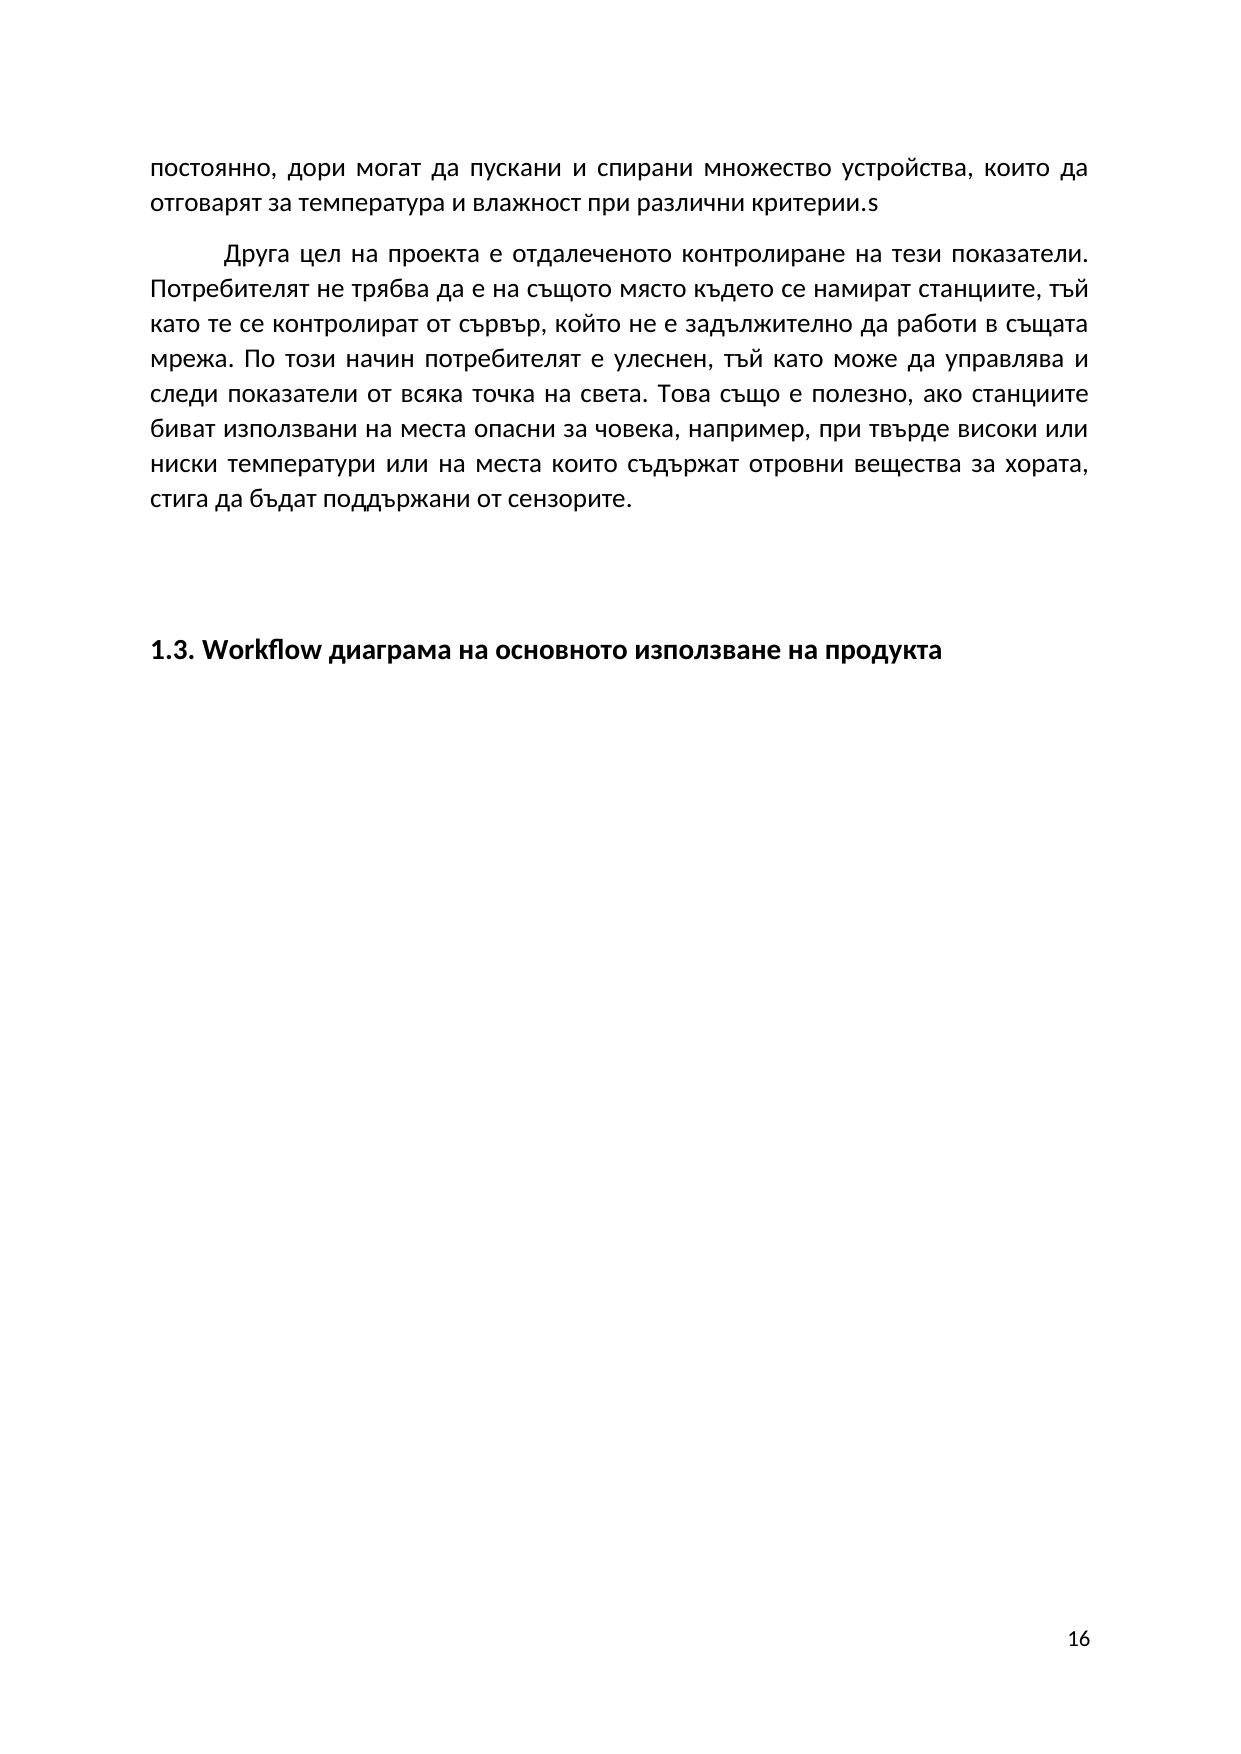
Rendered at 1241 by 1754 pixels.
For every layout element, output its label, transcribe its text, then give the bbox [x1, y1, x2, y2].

text Друга цел на проекта е отдалеченото контролиране на тези показатели. Потребителят не трябва да е на същото място където се намират станциите, тъй като те се контролират от сървър, който не е задължително да работи в същата мрежа. По този начин потребителят е улеснен, тъй като може да управлява и следи показатели от всяка точка на света. Това също е полезно, ако станциите биват използвани на места опасни за човека, например, при твърде високи или ниски температури или на места които съдържат отровни вещества за хората, стига да бъдат поддържани от сензорите. [150, 237, 1090, 515]
subtitle 1.3. Workflow диаграма на основното използване на продукта [150, 631, 1090, 667]
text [150, 150, 1090, 218]
